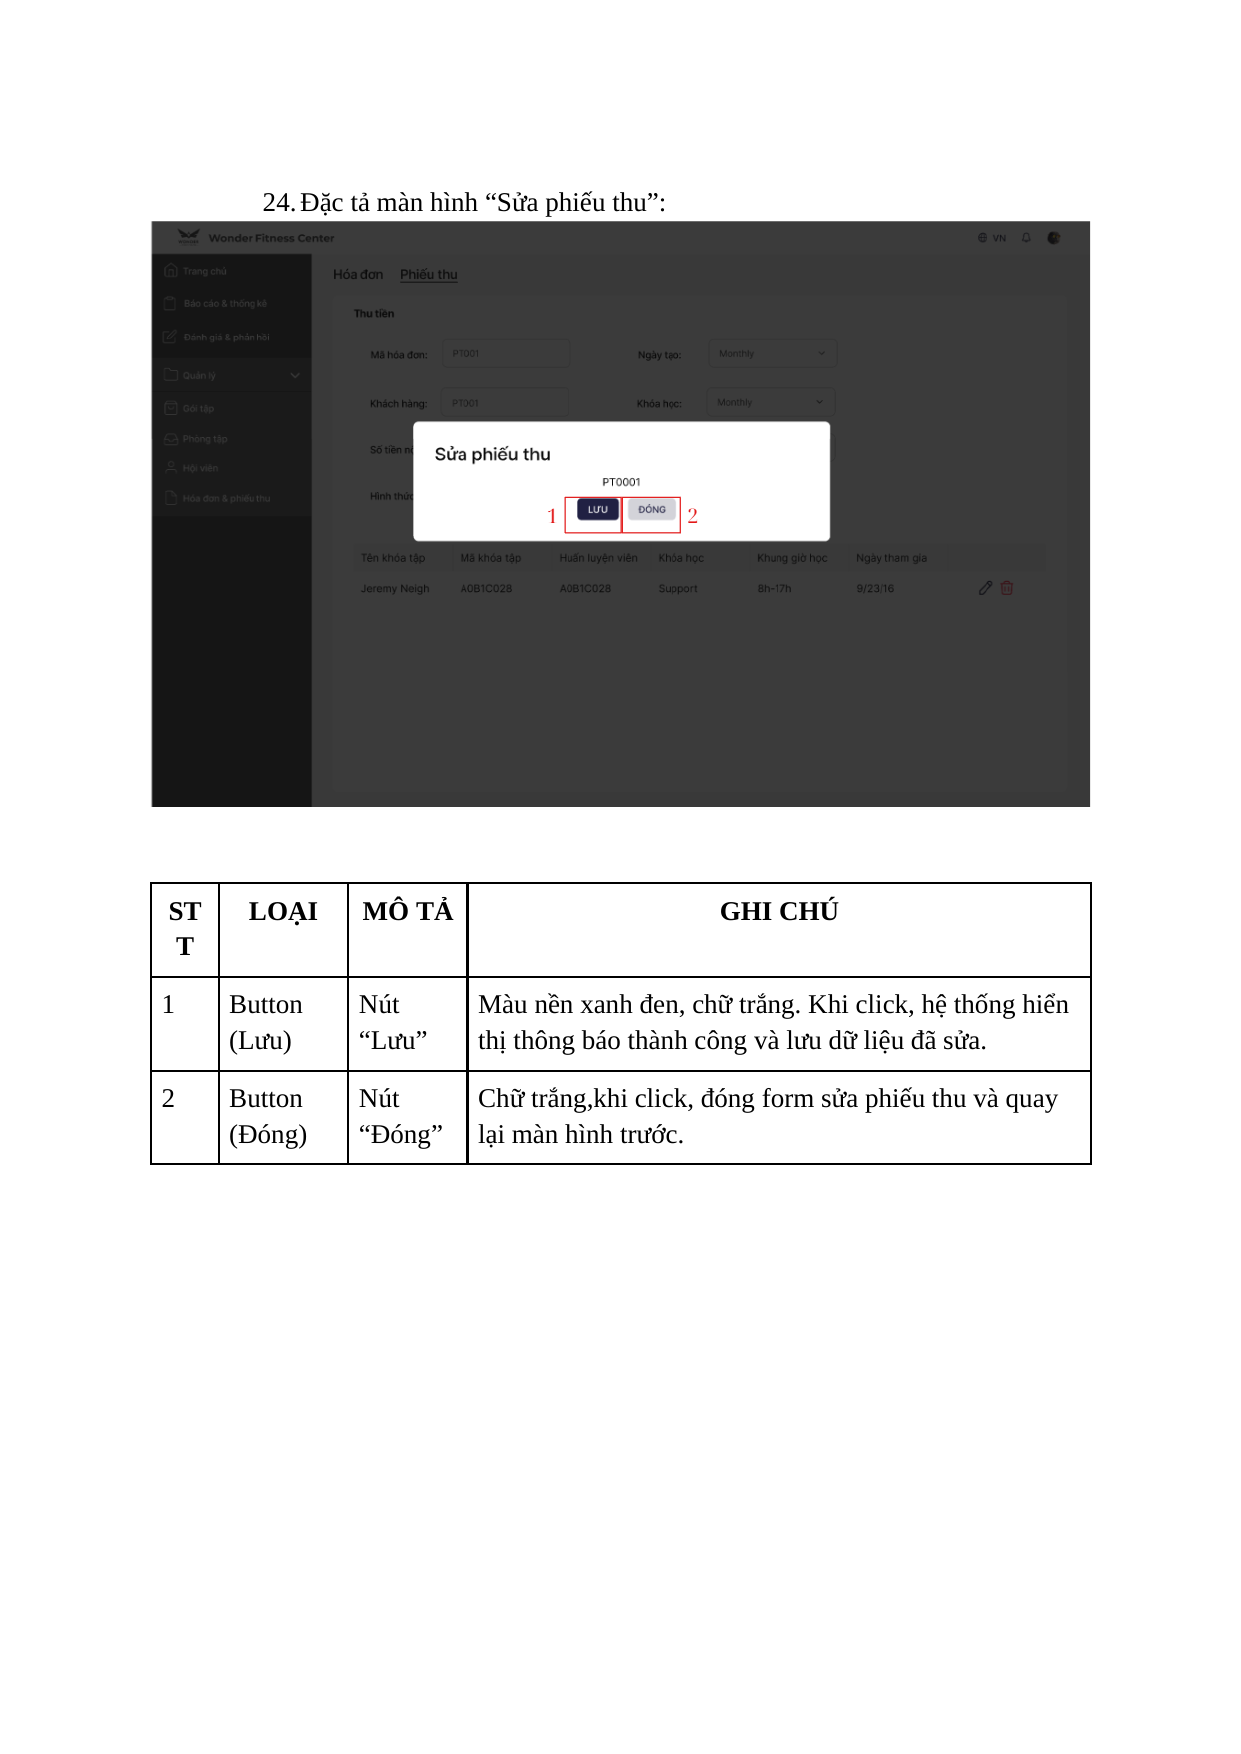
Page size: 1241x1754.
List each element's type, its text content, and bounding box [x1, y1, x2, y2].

table_cell Chữ trắng,khi click, đóng form sửa phiếu thu và quay lại màn hình trước. [469, 1072, 1090, 1163]
table_header LOẠI [220, 884, 347, 976]
table_cell Button (Đóng) [220, 1072, 347, 1163]
table_cell Nút “Đóng” [349, 1072, 466, 1163]
table_cell Màu nền xanh đen, chữ trắng. Khi click, hệ thống hiển thị thông báo thành công và lưu dữ liệu đã sửa. [469, 978, 1090, 1069]
table_cell Button (Lưu) [220, 978, 347, 1069]
table_header MÔ TẢ [349, 884, 466, 976]
list Đặc tả màn hình “Sửa phiếu thu”: [262, 186, 1090, 217]
table_cell 2 [152, 1072, 218, 1163]
table_header STT [152, 884, 218, 976]
table_cell 1 [152, 978, 218, 1069]
table_cell Nút “Lưu” [349, 978, 466, 1069]
table_header GHI CHÚ [469, 884, 1090, 976]
picture [150, 221, 1091, 807]
